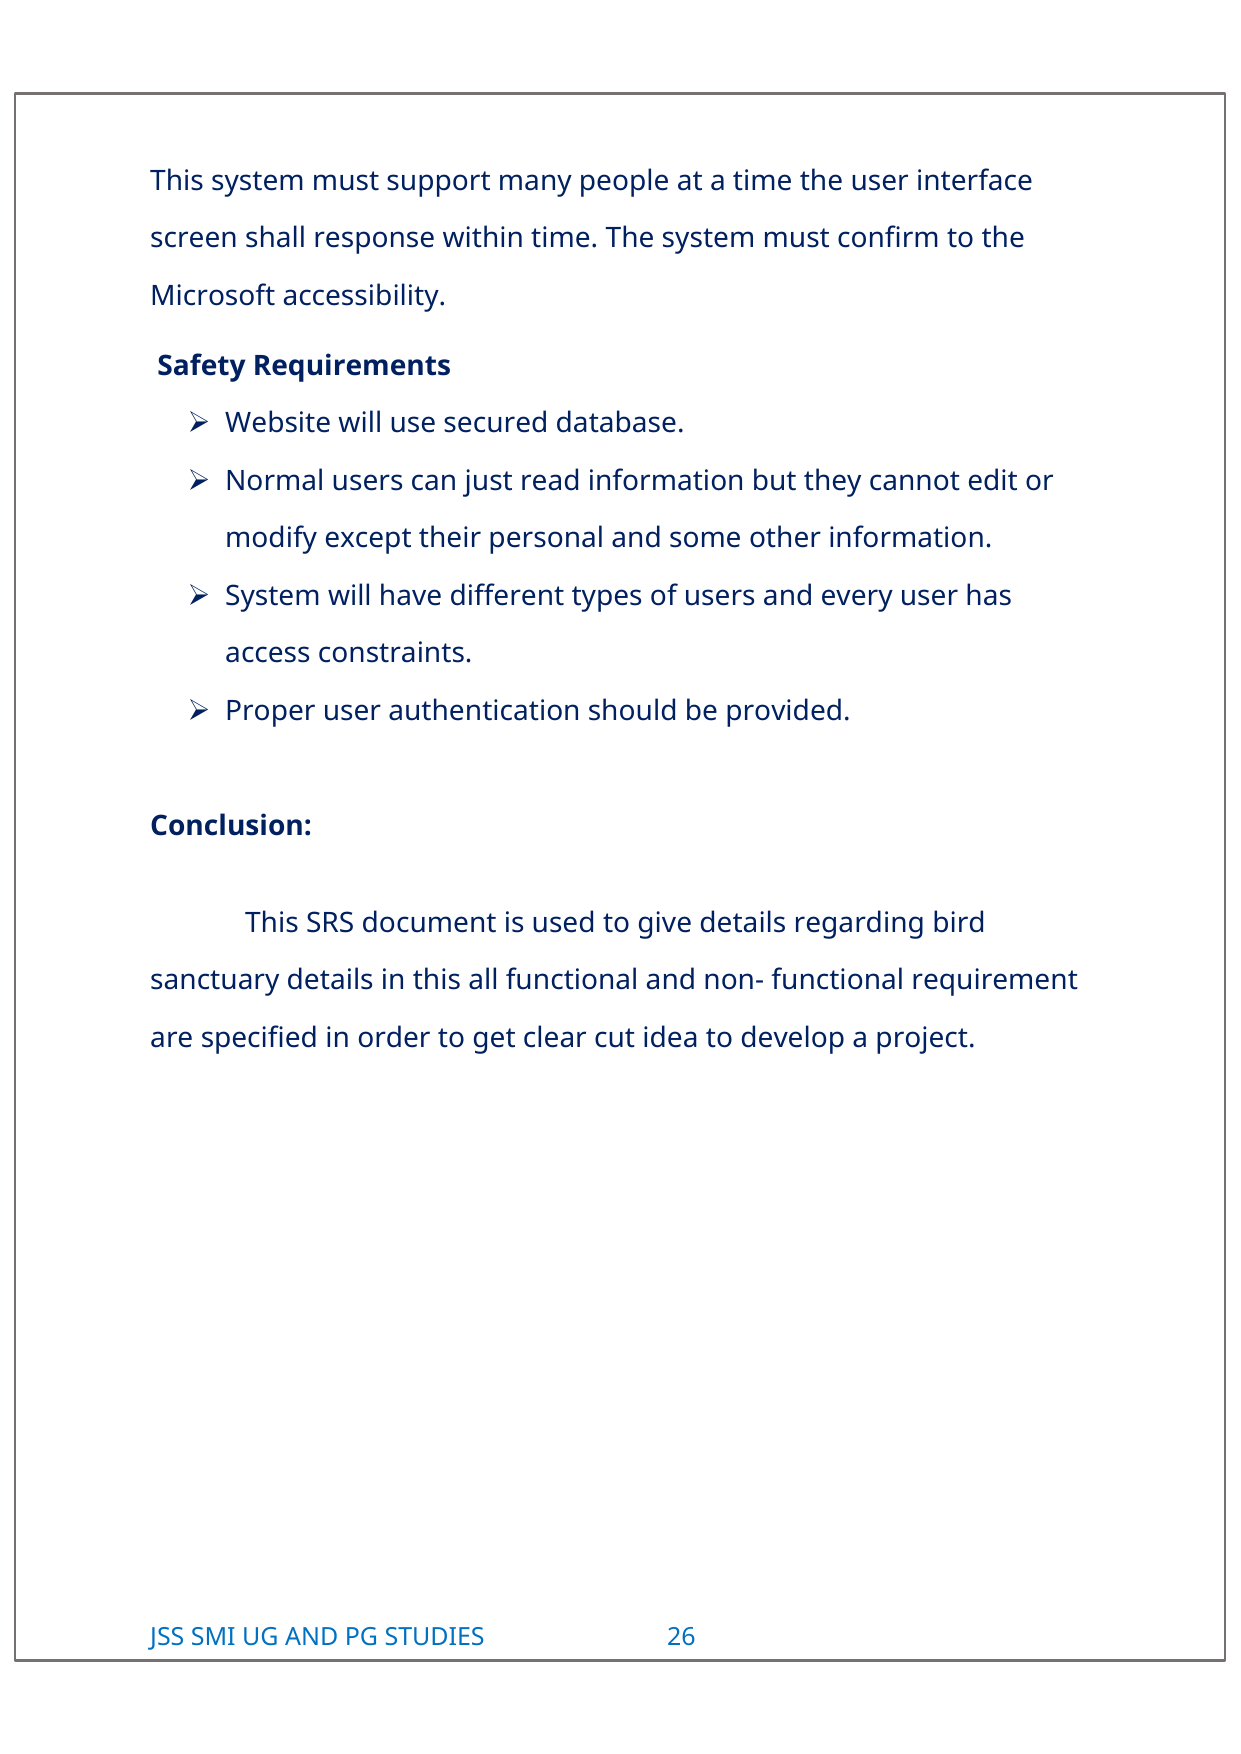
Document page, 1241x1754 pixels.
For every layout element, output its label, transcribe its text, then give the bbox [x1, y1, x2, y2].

subtitle Safety Requirements [150, 345, 1090, 383]
list Normal users can just read information but they cannot edit or modify except their personal and some other information. [187, 460, 1090, 556]
text This SRS document is used to give details regarding bird sanctuary details in this all functional and non- functional requirement are specified in order to get clear cut idea to develop a project. [150, 902, 1090, 1055]
text This system must support many people at a time the user interface screen shall response within time. The system must confirm to the Microsoft accessibility. [150, 160, 1090, 313]
list Website will use secured database. [187, 403, 1090, 441]
list System will have different types of users and every user has access constraints. [187, 575, 1090, 671]
text Conclusion: [150, 805, 1090, 843]
list Proper user authentication should be provided. [187, 690, 1090, 728]
